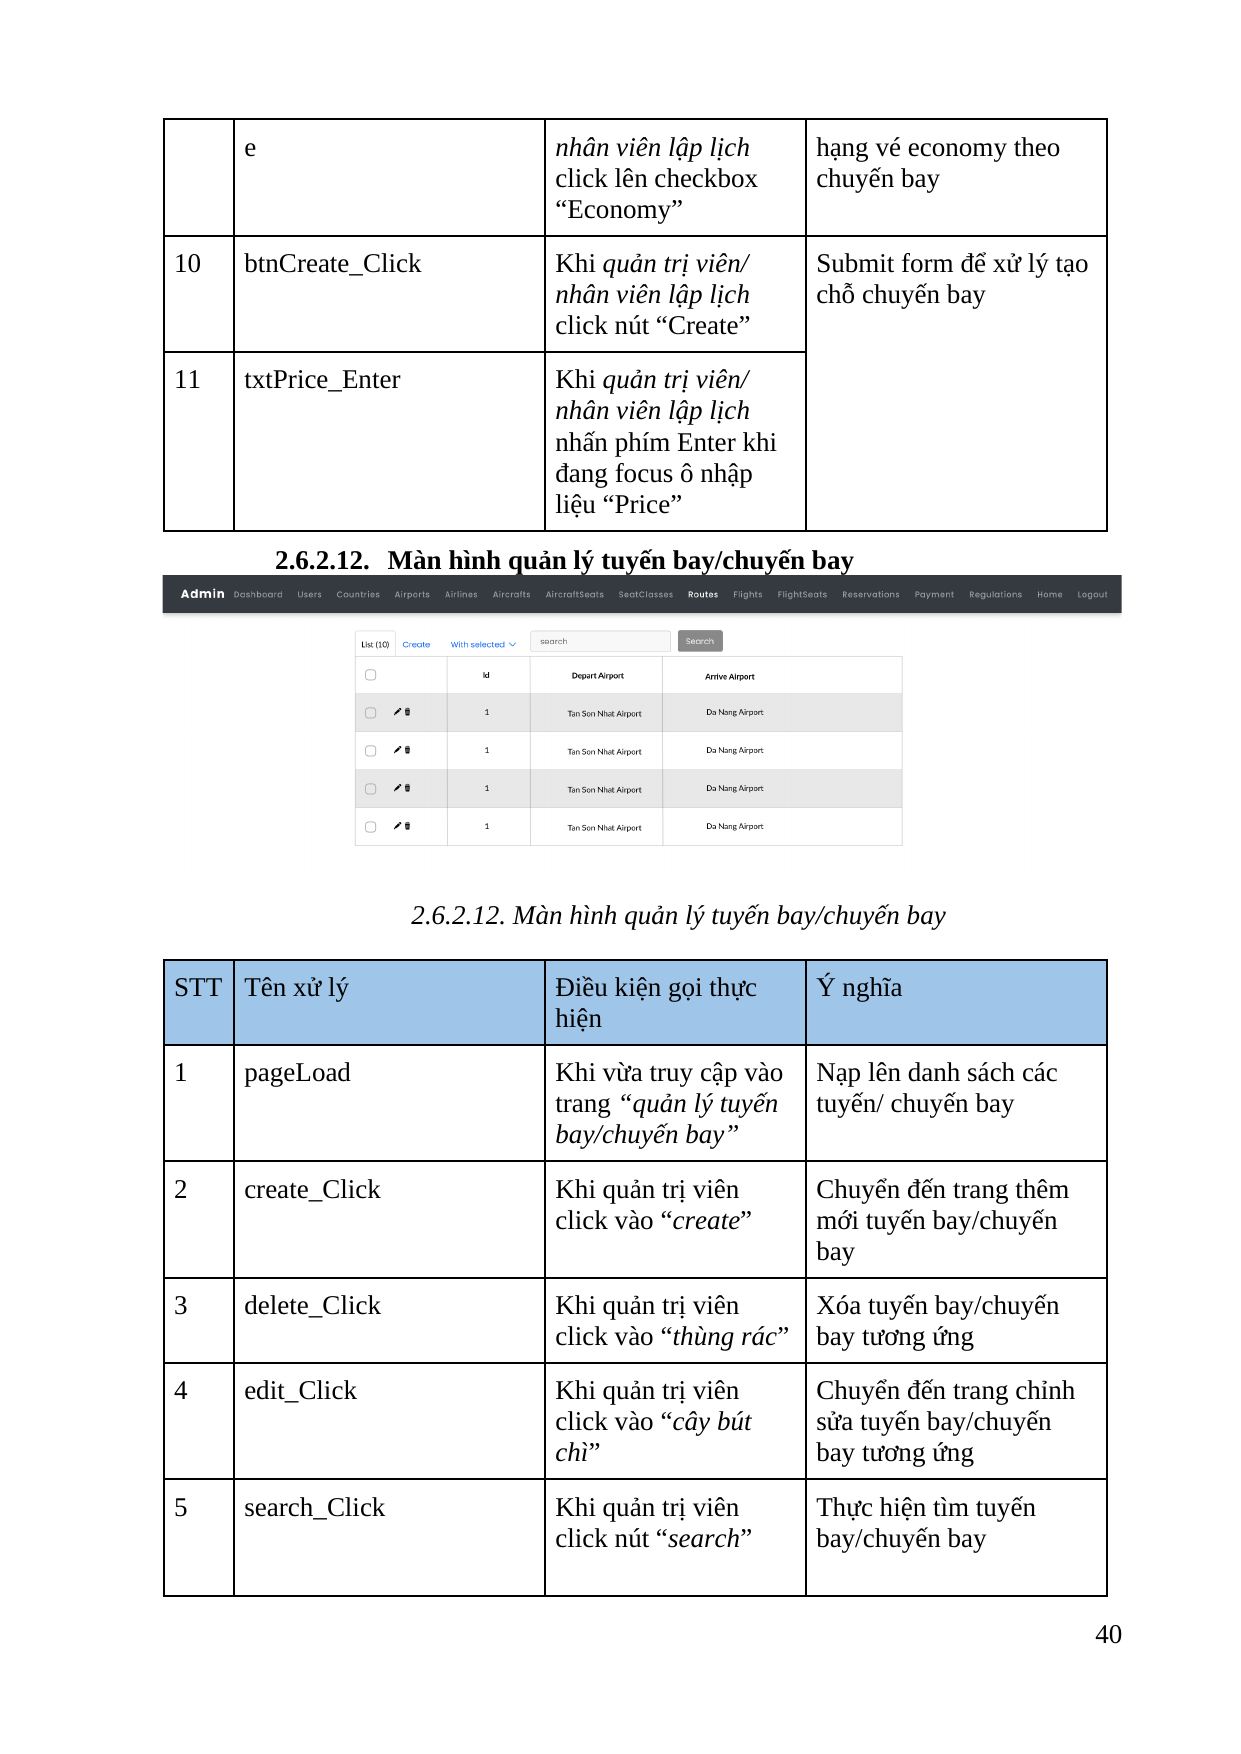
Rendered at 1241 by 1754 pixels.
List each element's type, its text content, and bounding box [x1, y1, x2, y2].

text 2.6.2.12. Màn hình quản lý tuyến bay/chuyến bay [237, 899, 1122, 931]
subtitle Màn hình quản lý tuyến bay/chuyến bay [275, 544, 1122, 575]
picture [162, 575, 1122, 872]
